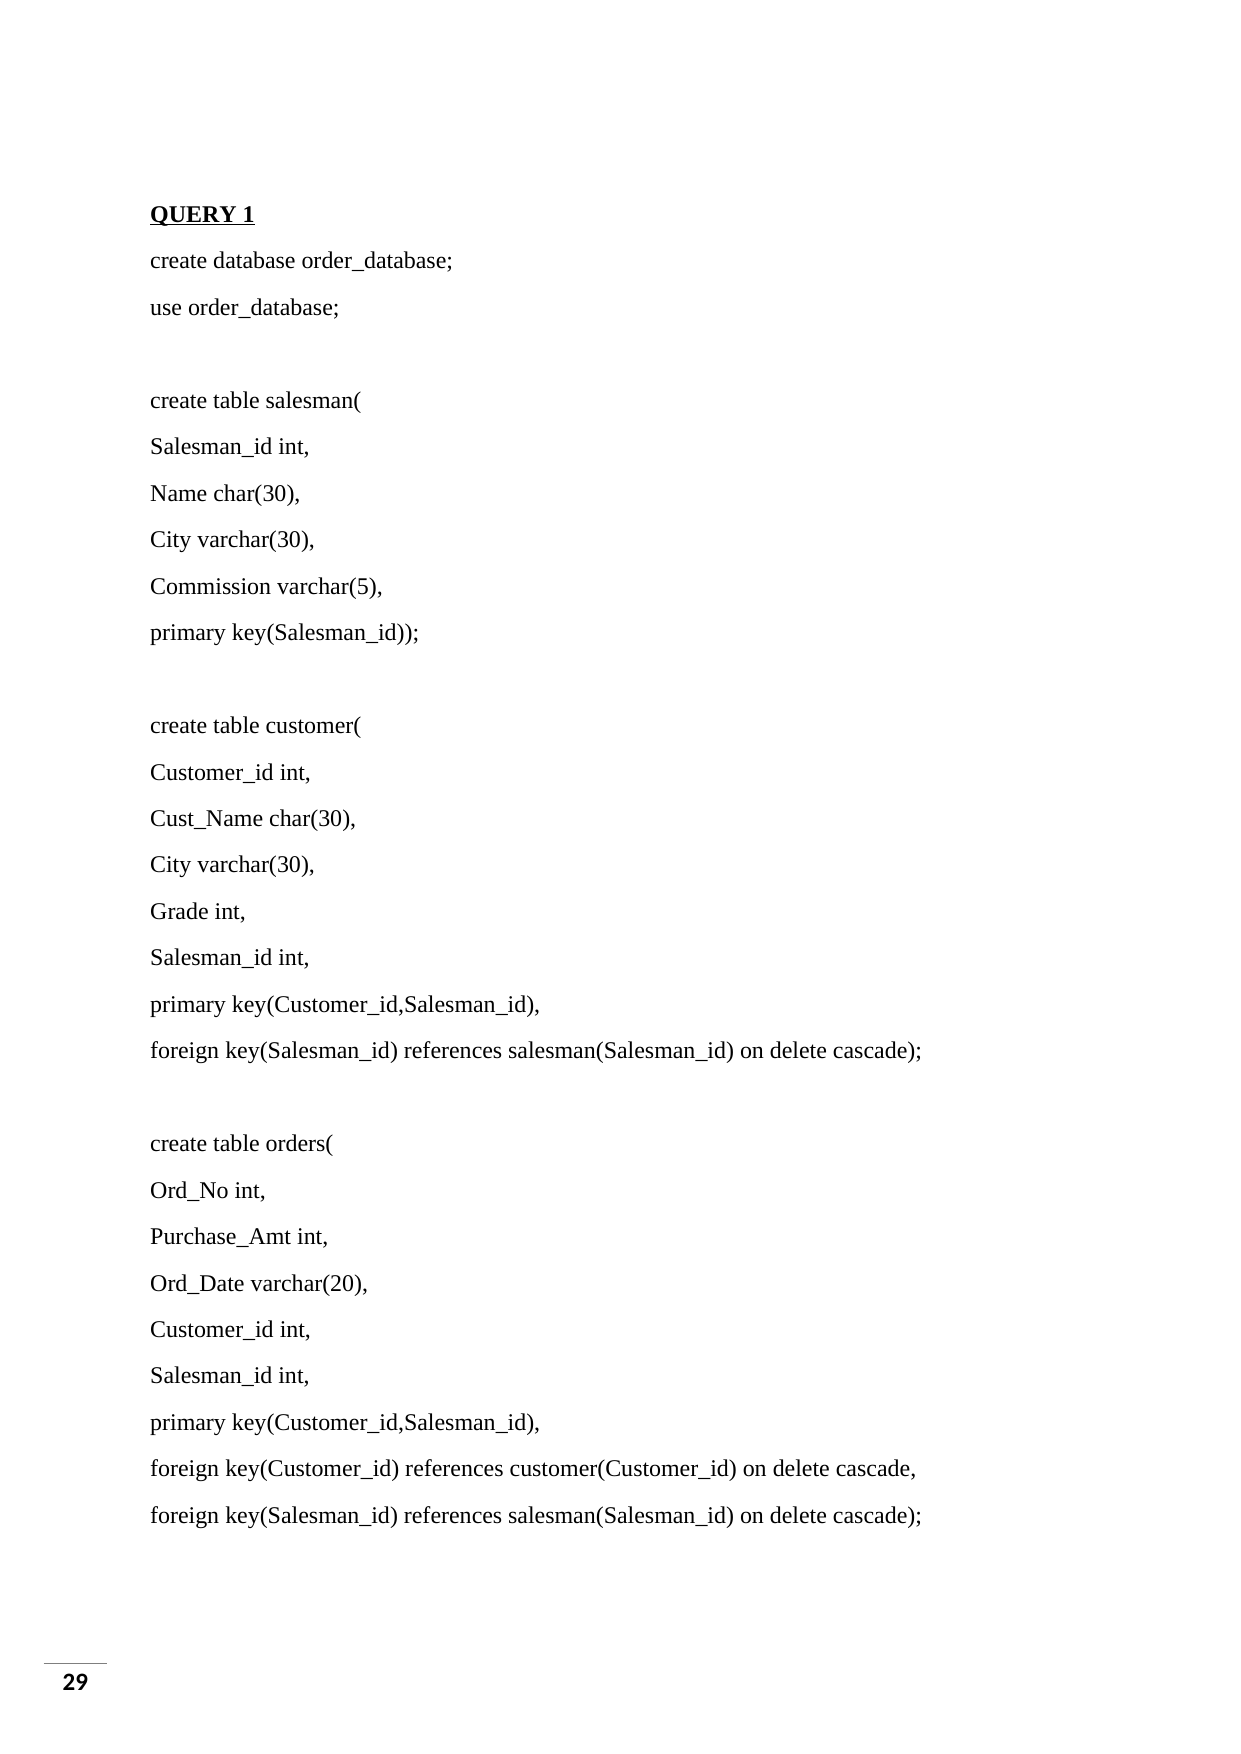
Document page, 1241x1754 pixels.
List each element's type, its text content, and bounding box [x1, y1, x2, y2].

text City varchar(30), [150, 525, 1090, 553]
text City varchar(30), [150, 851, 1090, 878]
text Salesman_id int, [150, 943, 1090, 971]
text primary key(Salesman_id)); [150, 618, 1090, 646]
text foreign key(Salesman_id) references salesman(Salesman_id) on delete cascade); [150, 1036, 1090, 1064]
text create table salesman( [150, 386, 1090, 413]
text Grade int, [150, 897, 1090, 924]
text Customer_id int, [150, 758, 1090, 785]
text Ord_Date varchar(20), [150, 1269, 1090, 1296]
text Purchase_Amt int, [150, 1222, 1090, 1250]
text primary key(Customer_id,Salesman_id), [150, 1408, 1090, 1436]
text Customer_id int, [150, 1315, 1090, 1343]
text foreign key(Customer_id) references customer(Customer_id) on delete cascade, [150, 1454, 1090, 1482]
text create table orders( [150, 1129, 1090, 1157]
text Salesman_id int, [150, 432, 1090, 460]
text primary key(Customer_id,Salesman_id), [150, 990, 1090, 1017]
text foreign key(Salesman_id) references salesman(Salesman_id) on delete cascade); [150, 1501, 1090, 1528]
text Commission varchar(5), [150, 572, 1090, 599]
text Name char(30), [150, 479, 1090, 506]
text create database order_database; [150, 247, 1090, 274]
text Cust_Name char(30), [150, 804, 1090, 832]
text create table customer( [150, 711, 1090, 739]
text use order_database; [150, 293, 1090, 321]
text QUERY 1 [150, 150, 1090, 228]
text Ord_No int, [150, 1176, 1090, 1203]
text Salesman_id int, [150, 1362, 1090, 1389]
